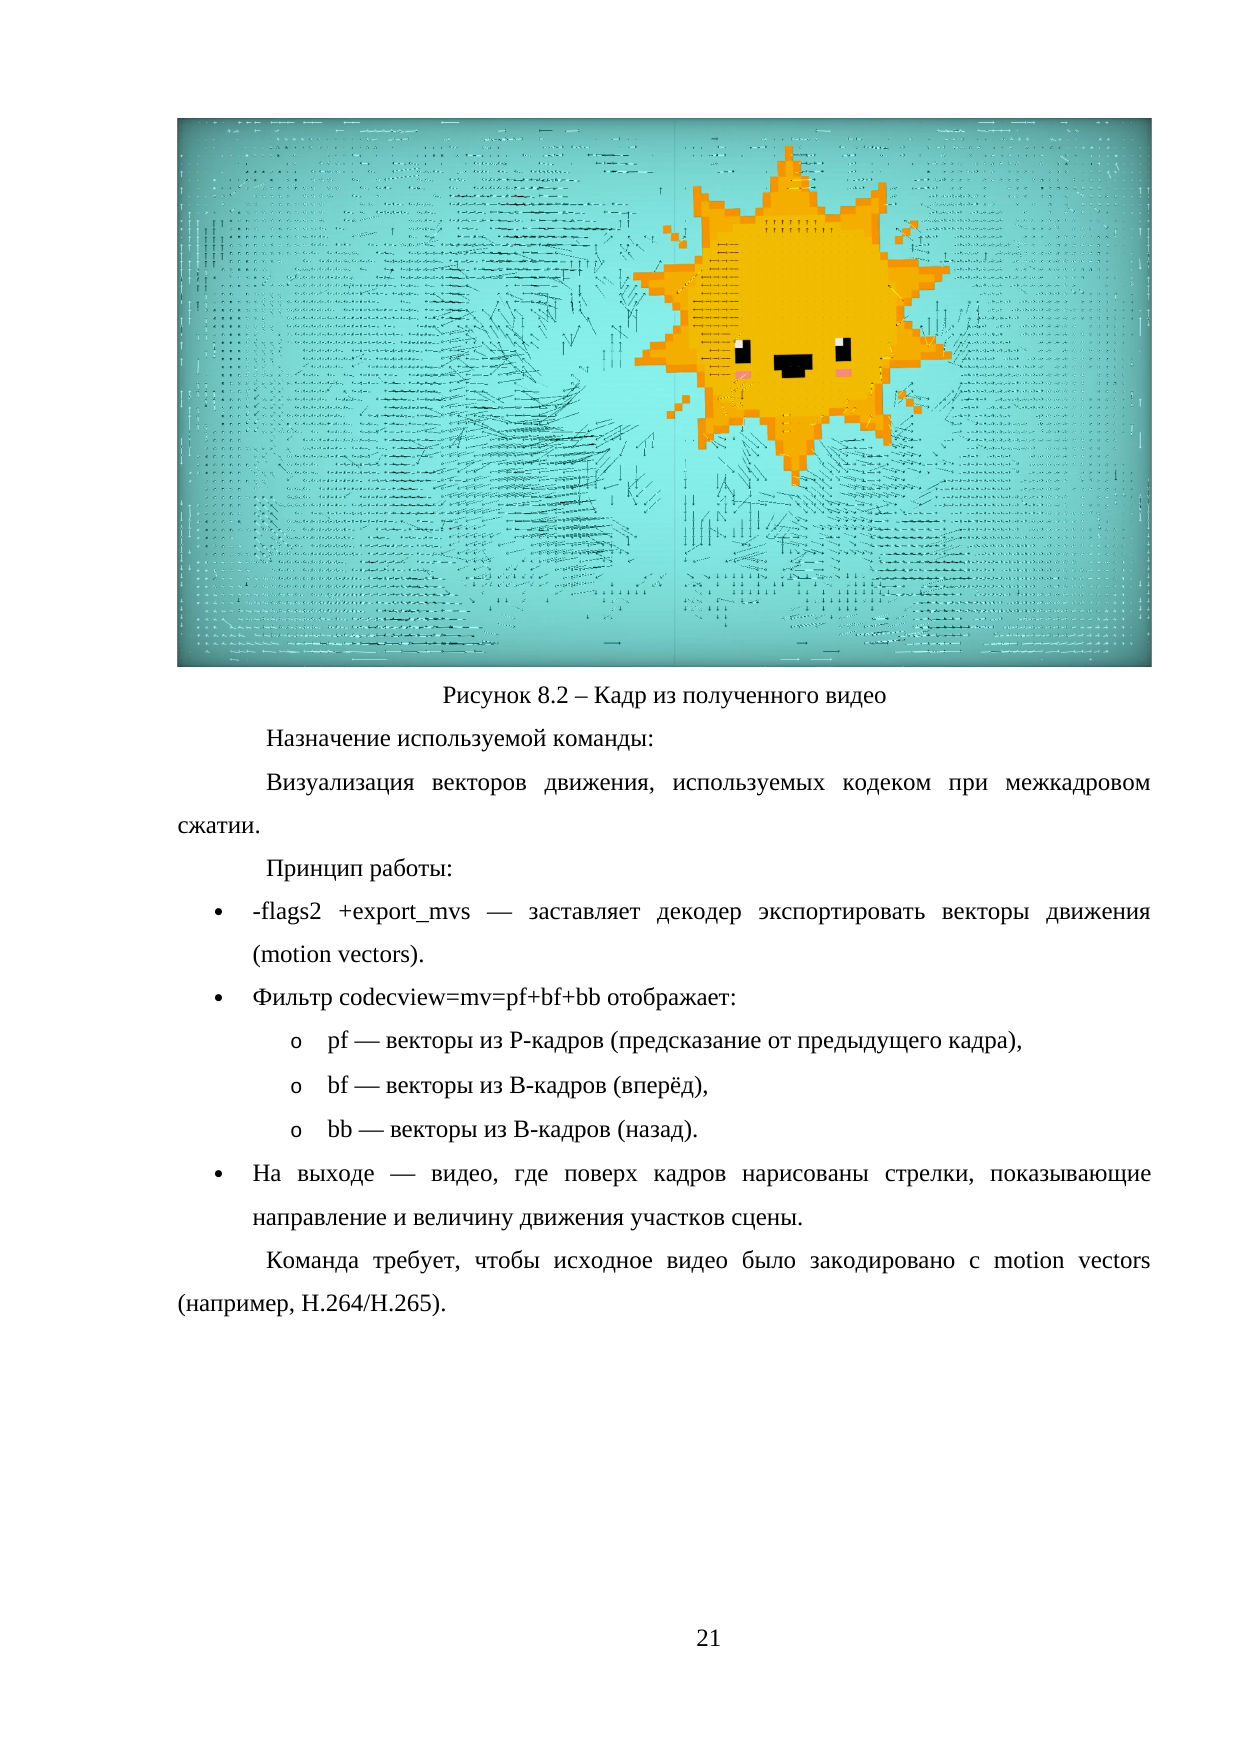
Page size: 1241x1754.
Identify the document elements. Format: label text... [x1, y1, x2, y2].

list pf — векторы из P-кадров (предсказание от предыдущего кадра), [290, 1025, 1152, 1055]
list На выходе — видео, где поверх кадров нарисованы стрелки, показывающие направление и величину движения участков сцены. [215, 1158, 1152, 1230]
text Рисунок 8.2 – Кадр из полученного видео [177, 680, 1152, 709]
list bf — векторы из B-кадров (вперёд), [290, 1070, 1152, 1099]
picture [177, 118, 1152, 667]
text Визуализация векторов движения, используемых кодеком при межкадровом сжатии. [177, 767, 1152, 838]
text Команда требует, чтобы исходное видео было закодировано с motion vectors (например, H.264/H.265). [177, 1245, 1152, 1317]
list Фильтр codecview=mv=pf+bf+bb отображает: [215, 982, 1152, 1011]
text Принцип работы: [177, 853, 1152, 882]
text Назначение используемой команды: [177, 723, 1152, 752]
list bb — векторы из B-кадров (назад). [290, 1114, 1152, 1144]
list -flags2 +export_mvs — заставляет декодер экспортировать векторы движения (motion vectors). [215, 896, 1152, 968]
